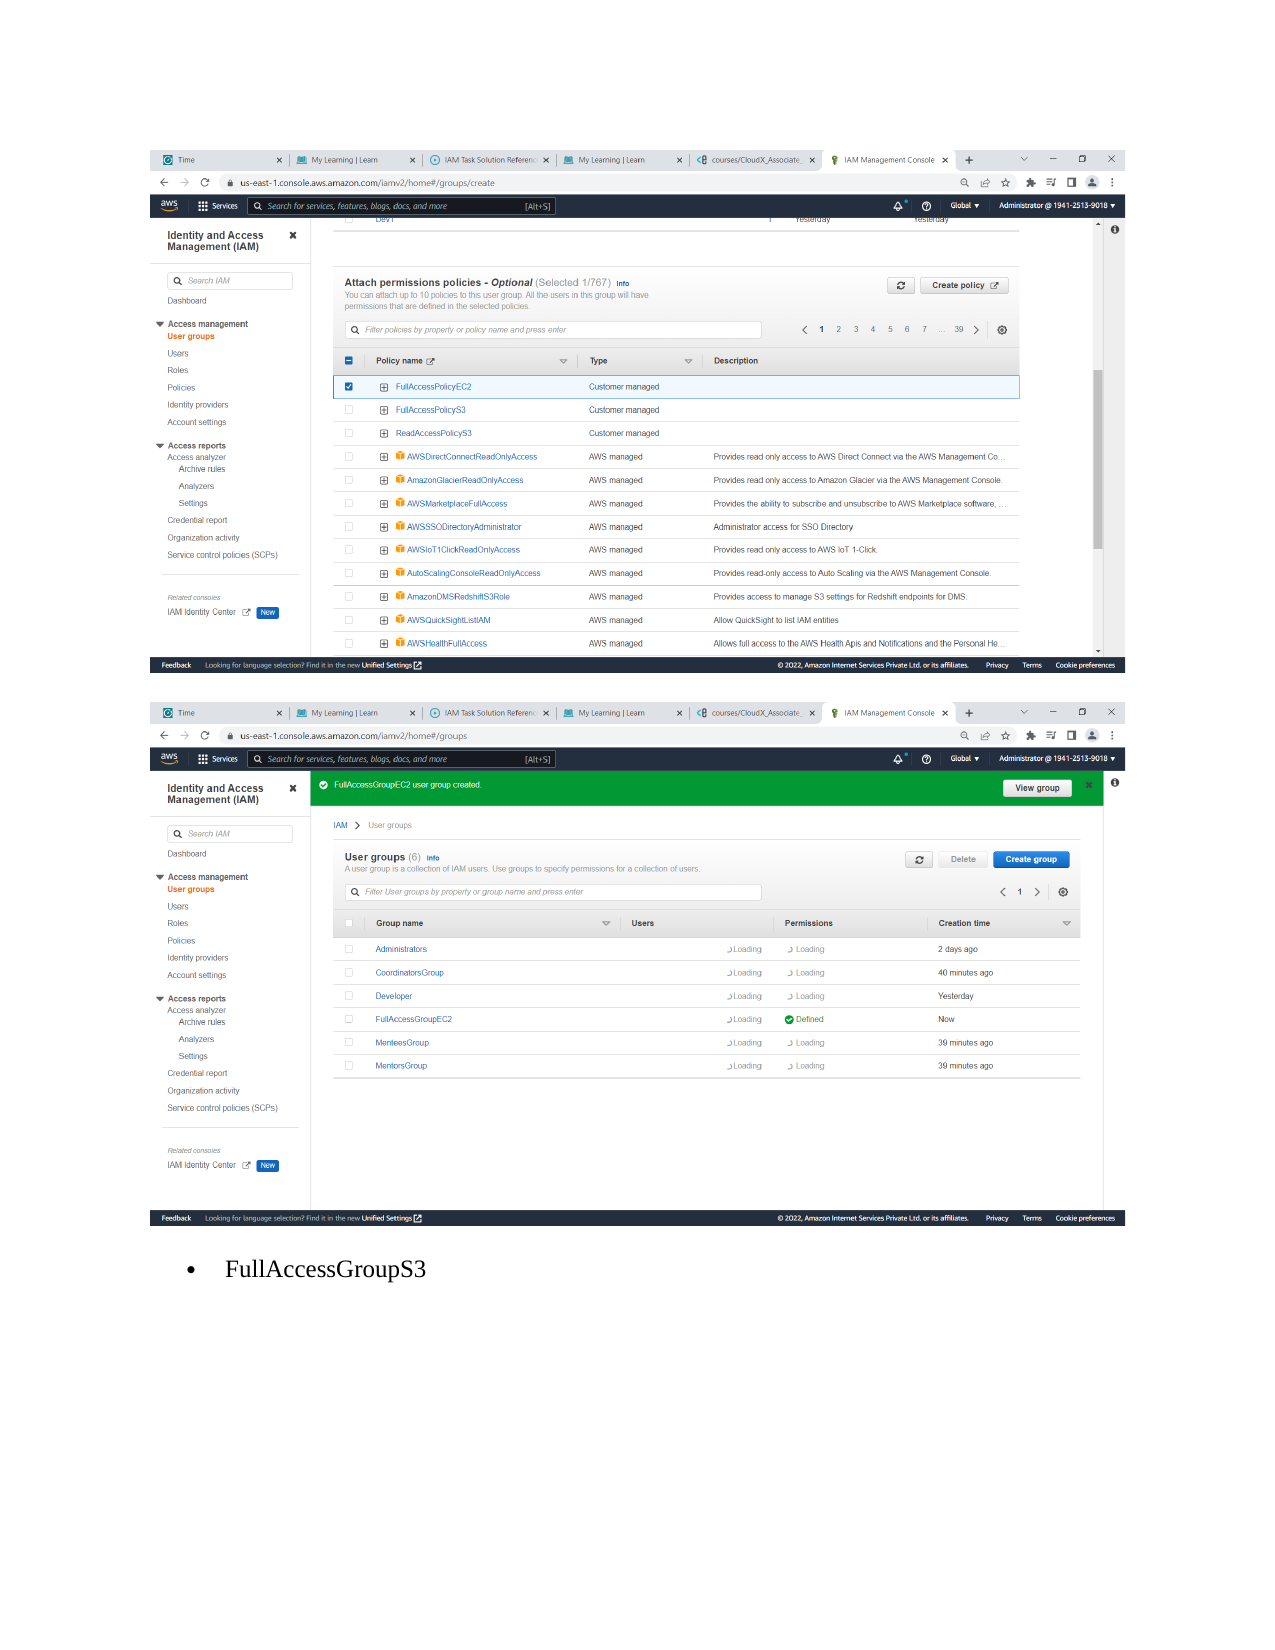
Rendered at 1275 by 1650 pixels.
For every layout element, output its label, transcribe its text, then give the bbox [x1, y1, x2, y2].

picture [150, 150, 1125, 673]
picture [150, 702, 1125, 1226]
list FullAccessGroupS3 [187, 1254, 1125, 1283]
